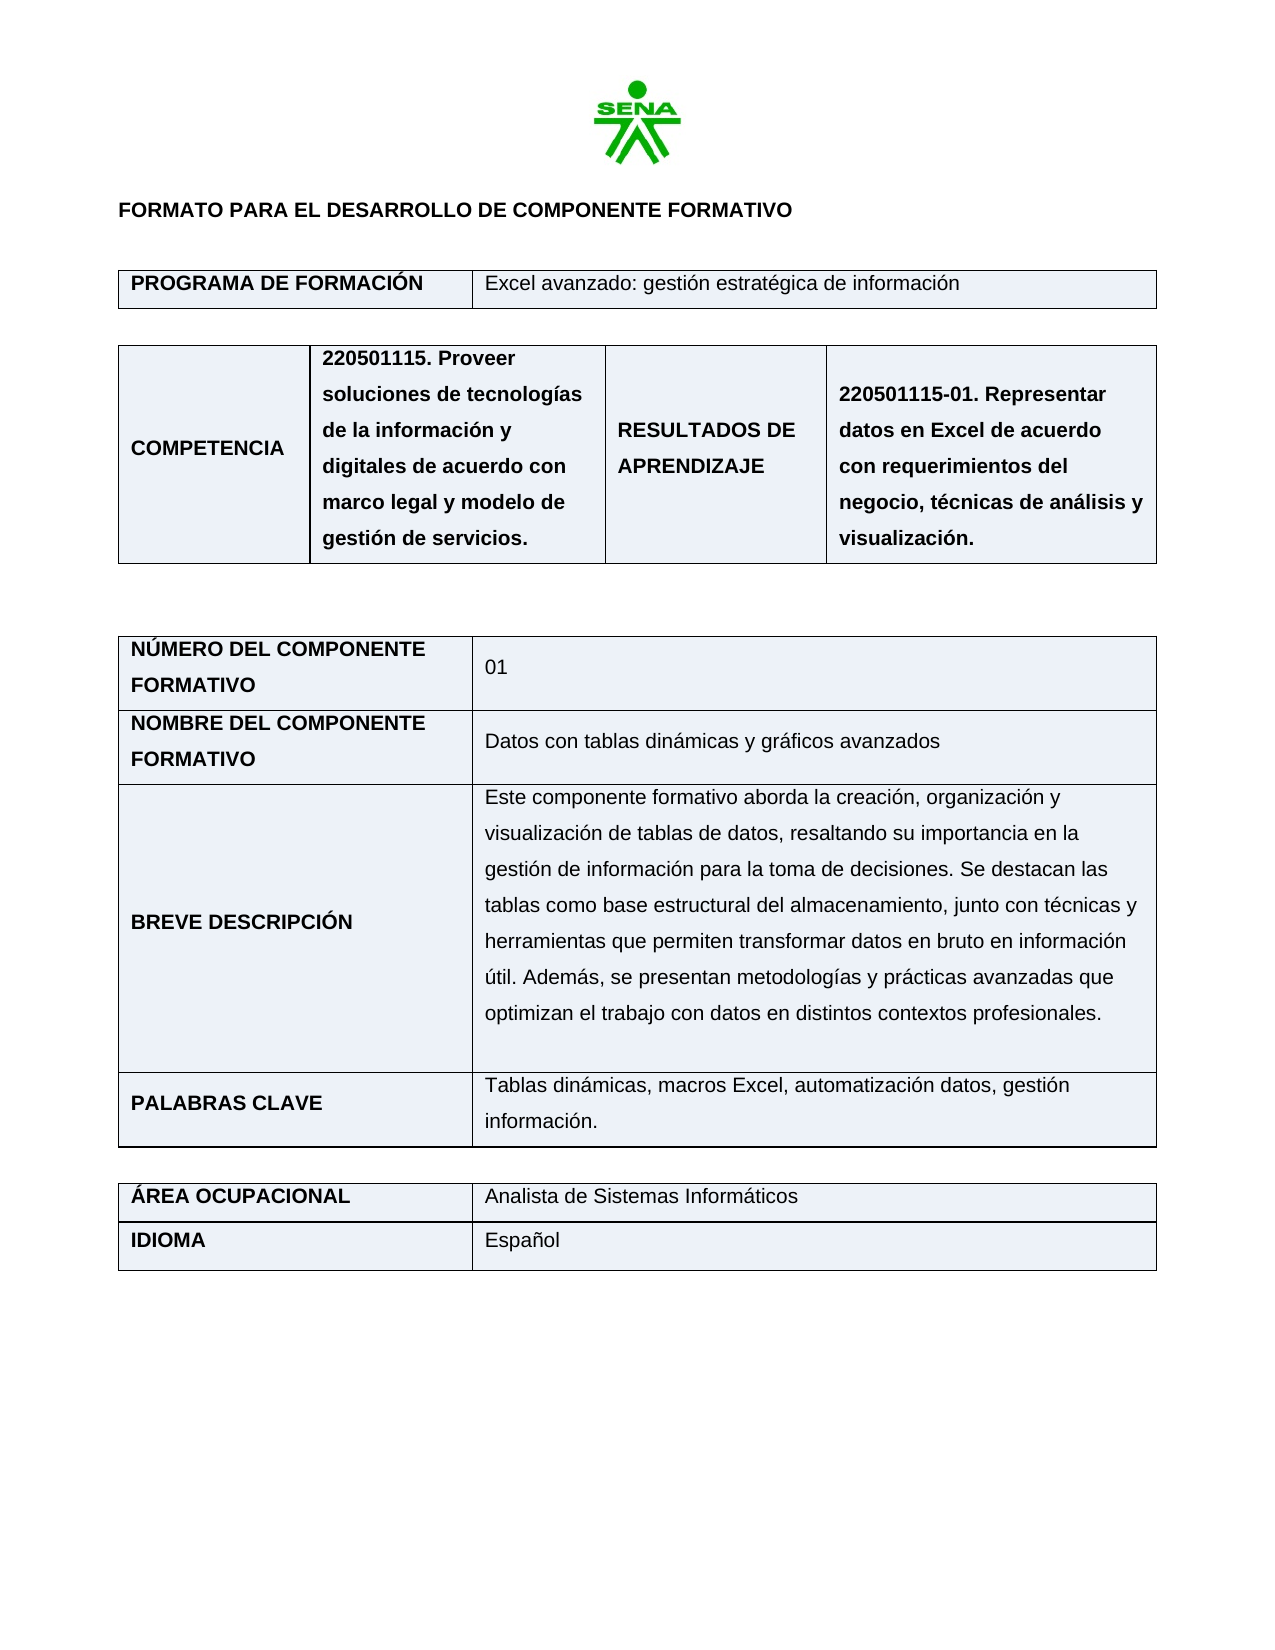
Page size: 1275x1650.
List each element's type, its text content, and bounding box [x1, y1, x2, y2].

table_header RESULTADOS DE APRENDIZAJE [606, 346, 826, 563]
picture [588, 75, 687, 172]
table_header Analista de Sistemas Informáticos [473, 1184, 1156, 1221]
table_cell PALABRAS CLAVE [119, 1073, 472, 1146]
table_header ÁREA OCUPACIONAL [119, 1184, 472, 1221]
table_header NÚMERO DEL COMPONENTE FORMATIVO [119, 637, 472, 710]
table_cell Tablas dinámicas, macros Excel, automatización datos, gestión información. [473, 1073, 1156, 1146]
table_header 220501115-01. Representar datos en Excel de acuerdo con requerimientos del negocio, técnicas de análisis y visualización. [827, 346, 1156, 563]
table_header 01 [473, 637, 1156, 710]
table_header Excel avanzado: gestión estratégica de información [473, 271, 1156, 308]
table_cell Datos con tablas dinámicas y gráficos avanzados [473, 711, 1156, 784]
table_cell Español [473, 1223, 1156, 1270]
text FORMATO PARA EL DESARROLLO DE COMPONENTE FORMATIVO [118, 198, 1157, 222]
table_header PROGRAMA DE FORMACIÓN [119, 271, 472, 308]
table_header 220501115. Proveer soluciones de tecnologías de la información y digitales de acuerdo con marco legal y modelo de gestión de servicios. [311, 346, 605, 563]
table_cell NOMBRE DEL COMPONENTE FORMATIVO [119, 711, 472, 784]
table_cell Este componente formativo aborda la creación, organización y visualización de tablas de datos, resaltando su importancia en la gestión de información para la toma de decisiones. Se destacan las tablas como base estructural del almacenamiento, junto con técnicas y herramientas que permiten transformar datos en bruto en información útil. Además, se presentan metodologías y prácticas avanzadas que optimizan el trabajo con datos en distintos contextos profesionales. [473, 785, 1156, 1072]
table_cell BREVE DESCRIPCIÓN [119, 785, 472, 1072]
table_cell IDIOMA [119, 1223, 472, 1270]
table_header COMPETENCIA [119, 346, 309, 563]
